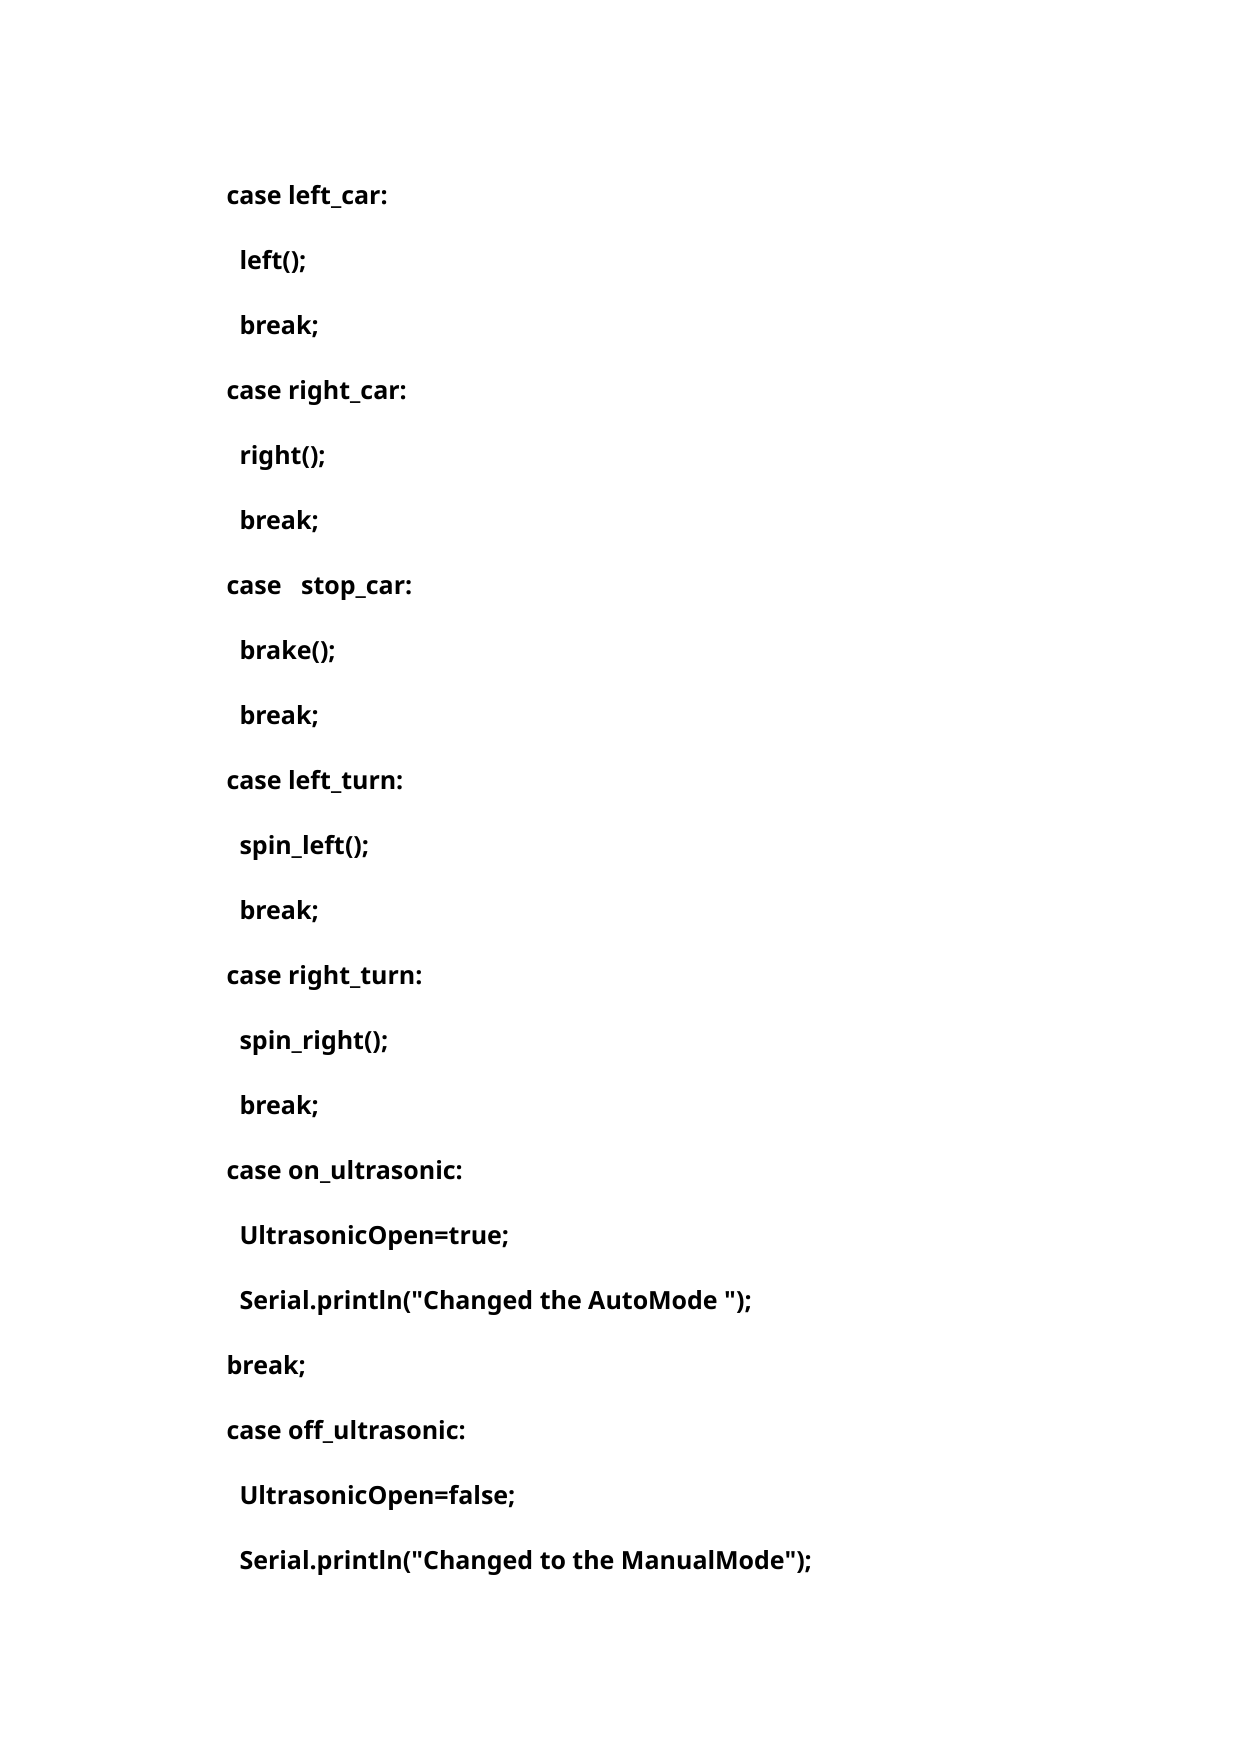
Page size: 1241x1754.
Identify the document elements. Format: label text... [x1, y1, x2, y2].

text UltrasonicOpen=false; [187, 1462, 1053, 1527]
text case left_turn: [187, 747, 1053, 812]
text break; [187, 292, 1053, 357]
text case right_turn: [187, 942, 1053, 1007]
text break; [187, 682, 1053, 747]
text break; [187, 1072, 1053, 1137]
text spin_right(); [187, 1007, 1053, 1072]
text UltrasonicOpen=true; [187, 1202, 1053, 1267]
text Serial.println("Changed to the ManualMode"); [187, 1527, 1053, 1592]
text spin_left(); [187, 812, 1053, 877]
text break; [187, 877, 1053, 942]
text break; [187, 487, 1053, 552]
text case left_car: [187, 162, 1053, 227]
text brake(); [187, 617, 1053, 682]
text left(); [187, 227, 1053, 292]
text case on_ultrasonic: [187, 1137, 1053, 1202]
text right(); [187, 422, 1053, 487]
text Serial.println("Changed the AutoMode "); [187, 1267, 1053, 1332]
text case off_ultrasonic: [187, 1397, 1053, 1462]
text case right_car: [187, 357, 1053, 422]
text break; [187, 1332, 1053, 1397]
text case stop_car: [187, 552, 1053, 617]
